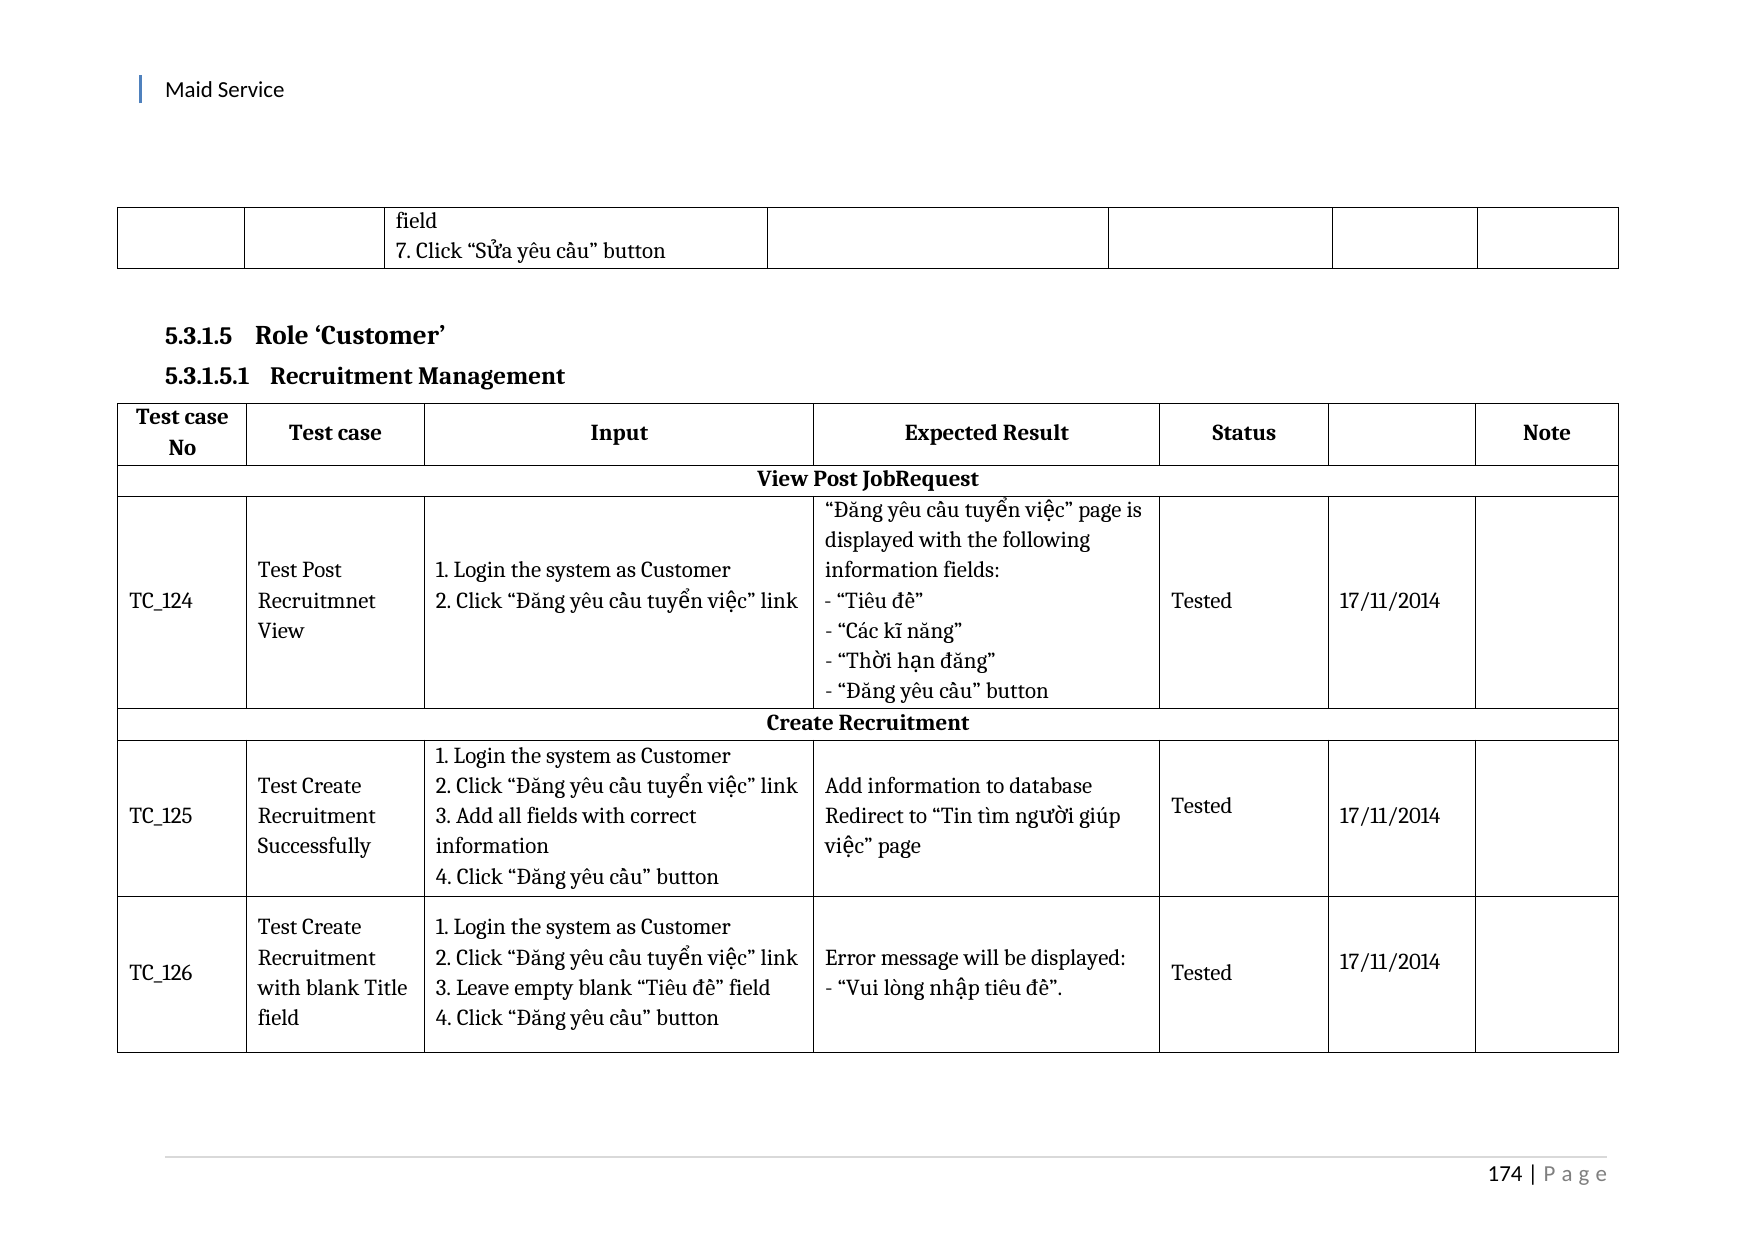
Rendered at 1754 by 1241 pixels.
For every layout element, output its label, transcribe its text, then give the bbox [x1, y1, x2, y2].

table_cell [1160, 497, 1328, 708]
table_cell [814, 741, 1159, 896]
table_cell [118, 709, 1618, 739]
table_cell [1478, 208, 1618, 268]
subtitle Recruitment Management [165, 362, 1607, 391]
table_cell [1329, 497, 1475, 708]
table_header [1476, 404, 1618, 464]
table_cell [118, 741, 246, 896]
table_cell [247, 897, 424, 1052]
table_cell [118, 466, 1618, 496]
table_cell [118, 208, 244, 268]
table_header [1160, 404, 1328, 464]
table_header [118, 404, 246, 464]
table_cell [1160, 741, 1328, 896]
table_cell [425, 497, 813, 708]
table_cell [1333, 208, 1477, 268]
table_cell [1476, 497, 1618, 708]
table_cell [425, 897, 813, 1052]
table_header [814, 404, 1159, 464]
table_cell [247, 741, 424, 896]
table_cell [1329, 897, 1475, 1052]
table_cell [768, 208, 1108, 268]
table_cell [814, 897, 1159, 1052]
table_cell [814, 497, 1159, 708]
subtitle Role ‘Customer’ [165, 320, 1607, 351]
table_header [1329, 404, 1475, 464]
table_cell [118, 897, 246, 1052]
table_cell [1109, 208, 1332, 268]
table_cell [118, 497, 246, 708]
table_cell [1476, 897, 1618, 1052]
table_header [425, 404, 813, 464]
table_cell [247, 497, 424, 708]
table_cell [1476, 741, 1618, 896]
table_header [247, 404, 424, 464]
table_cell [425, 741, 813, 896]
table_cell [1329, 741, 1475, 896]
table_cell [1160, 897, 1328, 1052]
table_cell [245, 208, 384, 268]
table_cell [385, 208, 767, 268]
